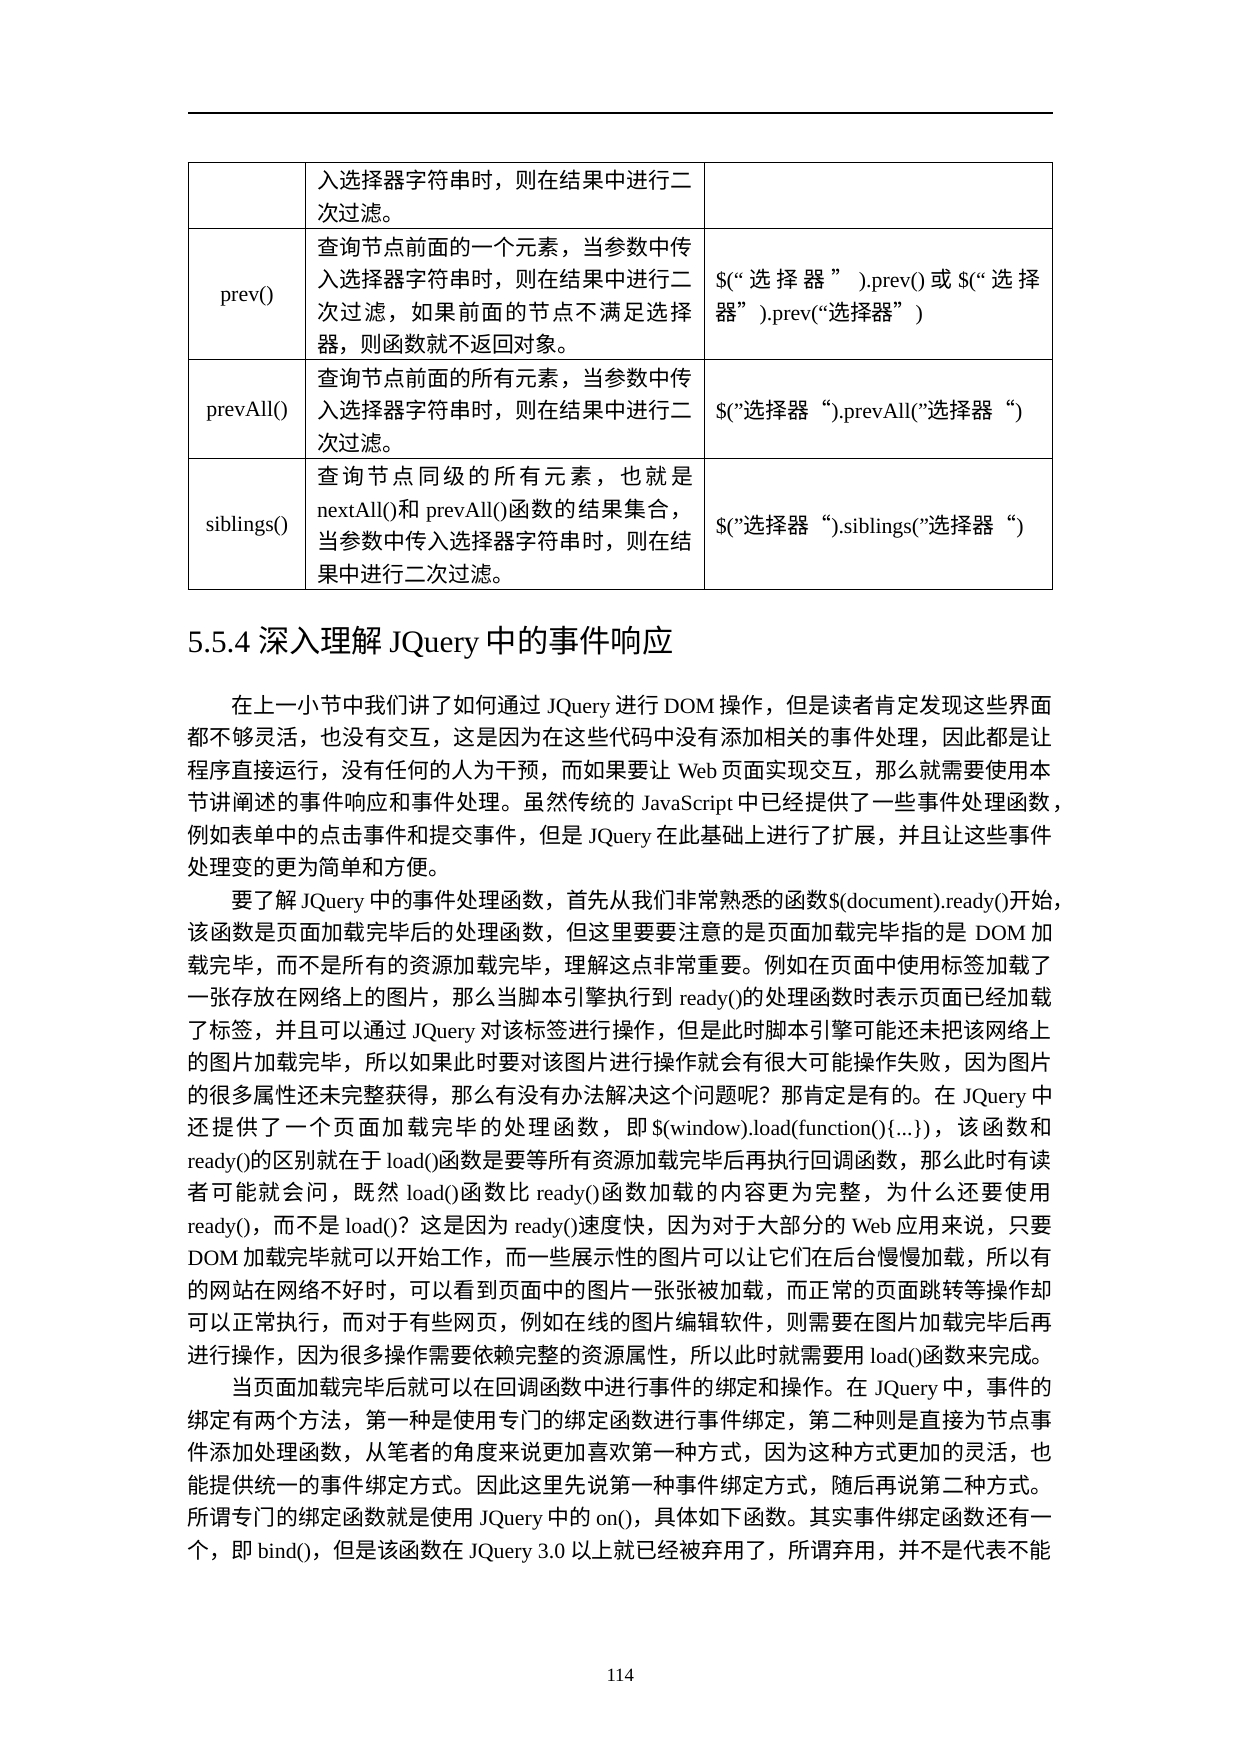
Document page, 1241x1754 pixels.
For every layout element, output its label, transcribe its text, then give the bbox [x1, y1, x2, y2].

text 在上一小节中我们讲了如何通过JQuery进行DOM操作，但是读者肯定发现这些界面都不够灵活，也没有交互，这是因为在这些代码中没有添加相关的事件处理，因此都是让程序直接运行，没有任何的人为干预，而如果要让Web页面实现交互，那么就需要使用本节讲阐述的事件响应和事件处理。虽然传统的JavaScript中已经提供了一些事件处理函数，例如表单中的点击事件和提交事件，但是JQuery在此基础上进行了扩展，并且让这些事件处理变的更为简单和方便。 [187, 687, 1053, 882]
text 要了解JQuery中的事件处理函数，首先从我们非常熟悉的函数$(document).ready()开始，该函数是页面加载完毕后的处理函数，但这里要要注意的是页面加载完毕指的是DOM加载完毕，而不是所有的资源加载完毕，理解这点非常重要。例如在页面中使用标签加载了一张存放在网络上的图片，那么当脚本引擎执行到ready()的处理函数时表示页面已经加载了标签，并且可以通过JQuery对该标签进行操作，但是此时脚本引擎可能还未把该网络上的图片加载完毕，所以如果此时要对该图片进行操作就会有很大可能操作失败，因为图片的很多属性还未完整获得，那么有没有办法解决这个问题呢？那肯定是有的。在JQuery中还提供了一个页面加载完毕的处理函数，即$(window).load(function(){...})，该函数和ready()的区别就在于load()函数是要等所有资源加载完毕后再执行回调函数，那么此时有读者可能就会问，既然load()函数比ready()函数加载的内容更为完整，为什么还要使用ready()，而不是load()？这是因为ready()速度快，因为对于大部分的Web应用来说，只要DOM加载完毕就可以开始工作，而一些展示性的图片可以让它们在后台慢慢加载，所以有的网站在网络不好时，可以看到页面中的图片一张张被加载，而正常的页面跳转等操作却可以正常执行，而对于有些网页，例如在线的图片编辑软件，则需要在图片加载完毕后再进行操作，因为很多操作需要依赖完整的资源属性，所以此时就需要用load()函数来完成。 [187, 882, 1053, 1370]
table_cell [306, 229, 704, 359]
subtitle 5.5.4 深入理解JQuery中的事件响应 [187, 606, 1053, 671]
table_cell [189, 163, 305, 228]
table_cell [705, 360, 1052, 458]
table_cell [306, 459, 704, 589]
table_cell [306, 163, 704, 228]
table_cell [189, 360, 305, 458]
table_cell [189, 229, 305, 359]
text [187, 1370, 1053, 1565]
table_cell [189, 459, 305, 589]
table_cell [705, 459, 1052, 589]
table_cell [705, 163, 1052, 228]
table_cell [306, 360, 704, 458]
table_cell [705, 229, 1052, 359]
